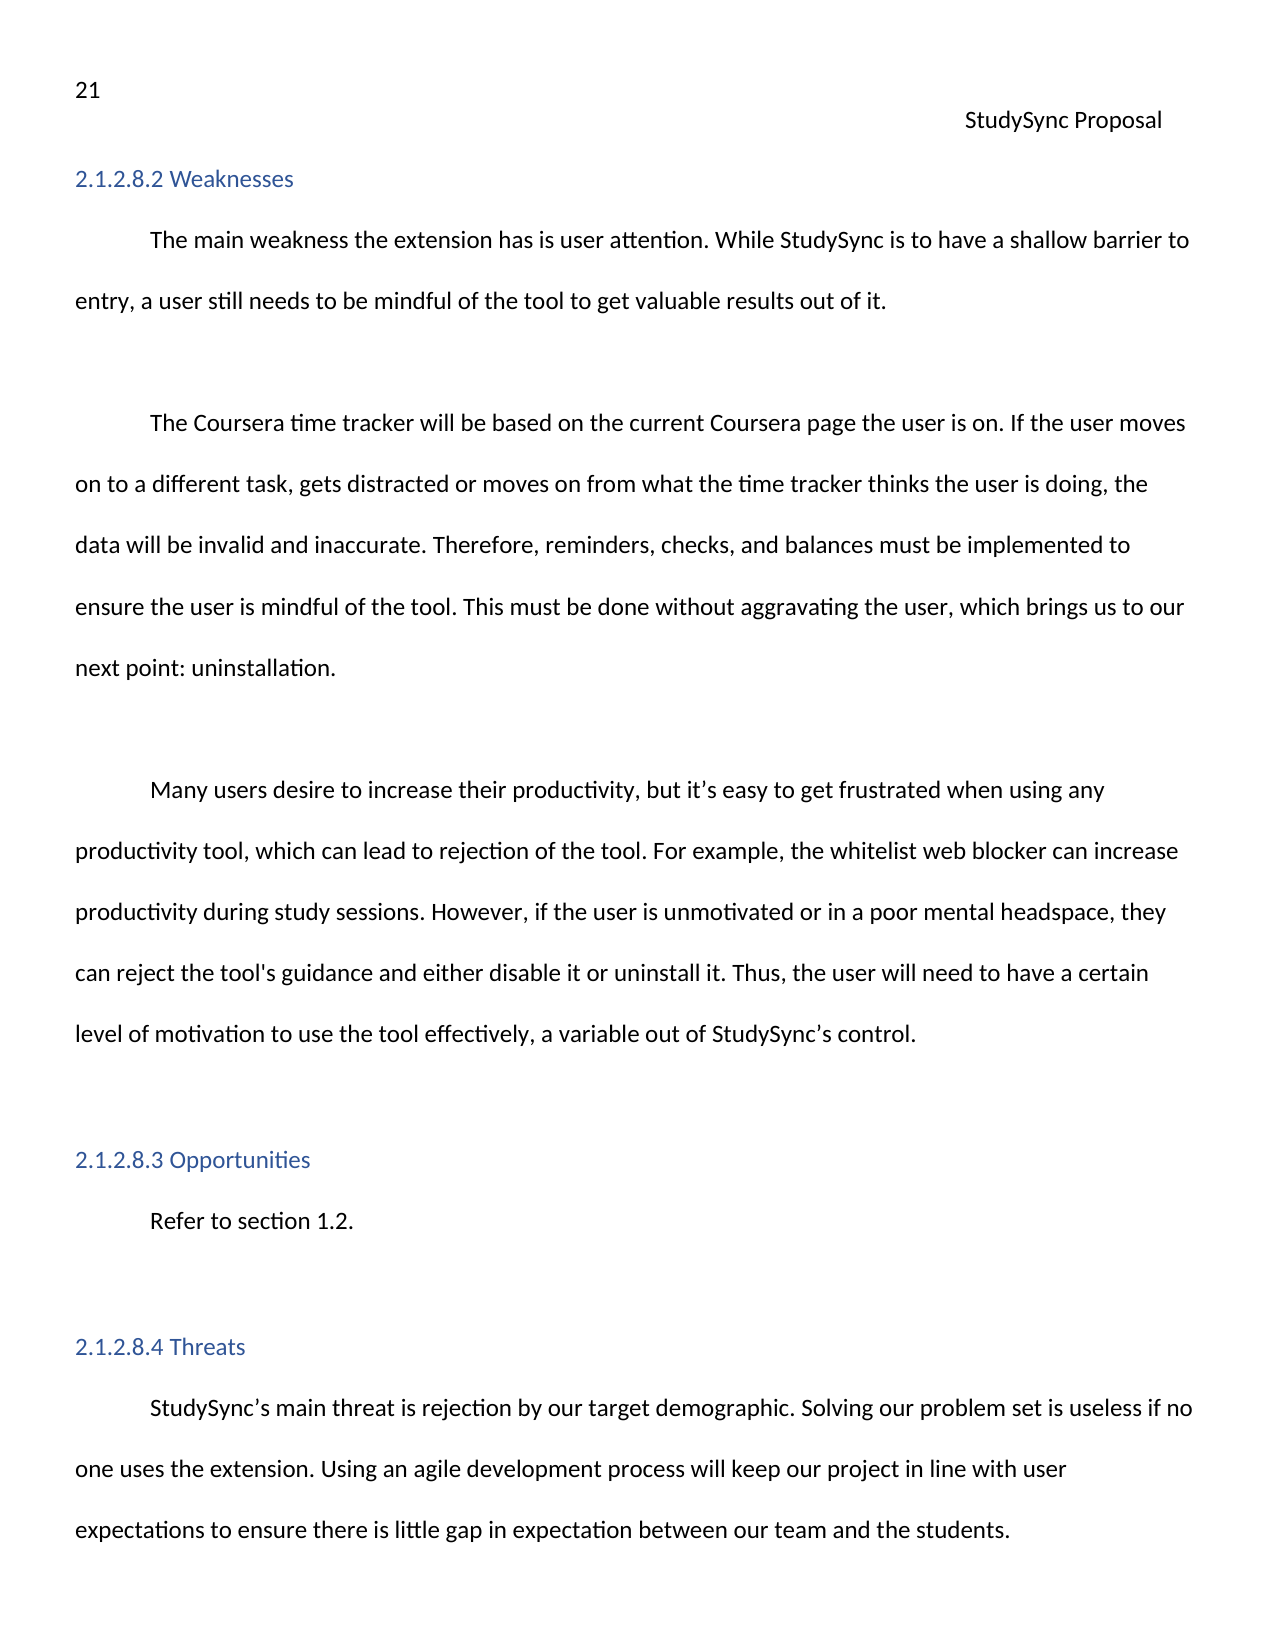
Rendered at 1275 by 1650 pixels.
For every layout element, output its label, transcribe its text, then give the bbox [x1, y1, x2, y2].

subtitle 2.1.2.8.3 Opportunities [75, 1144, 1200, 1175]
text The main weakness the extension has is user attention. While StudySync is to have a shallow barrier to entry, a user still needs to be mindful of the tool to get valuable results out of it. [75, 224, 1200, 316]
subtitle 2.1.2.8.2 Weaknesses [75, 163, 1200, 194]
subtitle 2.1.2.8.4 Threats [75, 1332, 1200, 1362]
text The Coursera time tracker will be based on the current Coursera page the user is on. If the user moves on to a different task, gets distracted or moves on from what the time tracker thinks the user is doing, the data will be invalid and inaccurate. Therefore, reminders, checks, and balances must be implemented to ensure the user is mindful of the tool. This must be done without aggravating the user, which brings us to our next point: uninstallation. [75, 408, 1200, 682]
text StudySync’s main threat is rejection by our target demographic. Solving our problem set is useless if no one uses the extension. Using an agile development process will keep our project in line with user expectations to ensure there is little gap in expectation between our team and the students. [75, 1393, 1200, 1545]
text Many users desire to increase their productivity, but it’s easy to get frustrated when using any productivity tool, which can lead to rejection of the tool. For example, the whitelist web blocker can increase productivity during study sessions. However, if the user is unmotivated or in a poor mental headspace, they can reject the tool's guidance and either disable it or uninstall it. Thus, the user will need to have a certain level of motivation to use the tool effectively, a variable out of StudySync’s control. [75, 774, 1200, 1048]
text Refer to section 1.2. [75, 1205, 1200, 1236]
